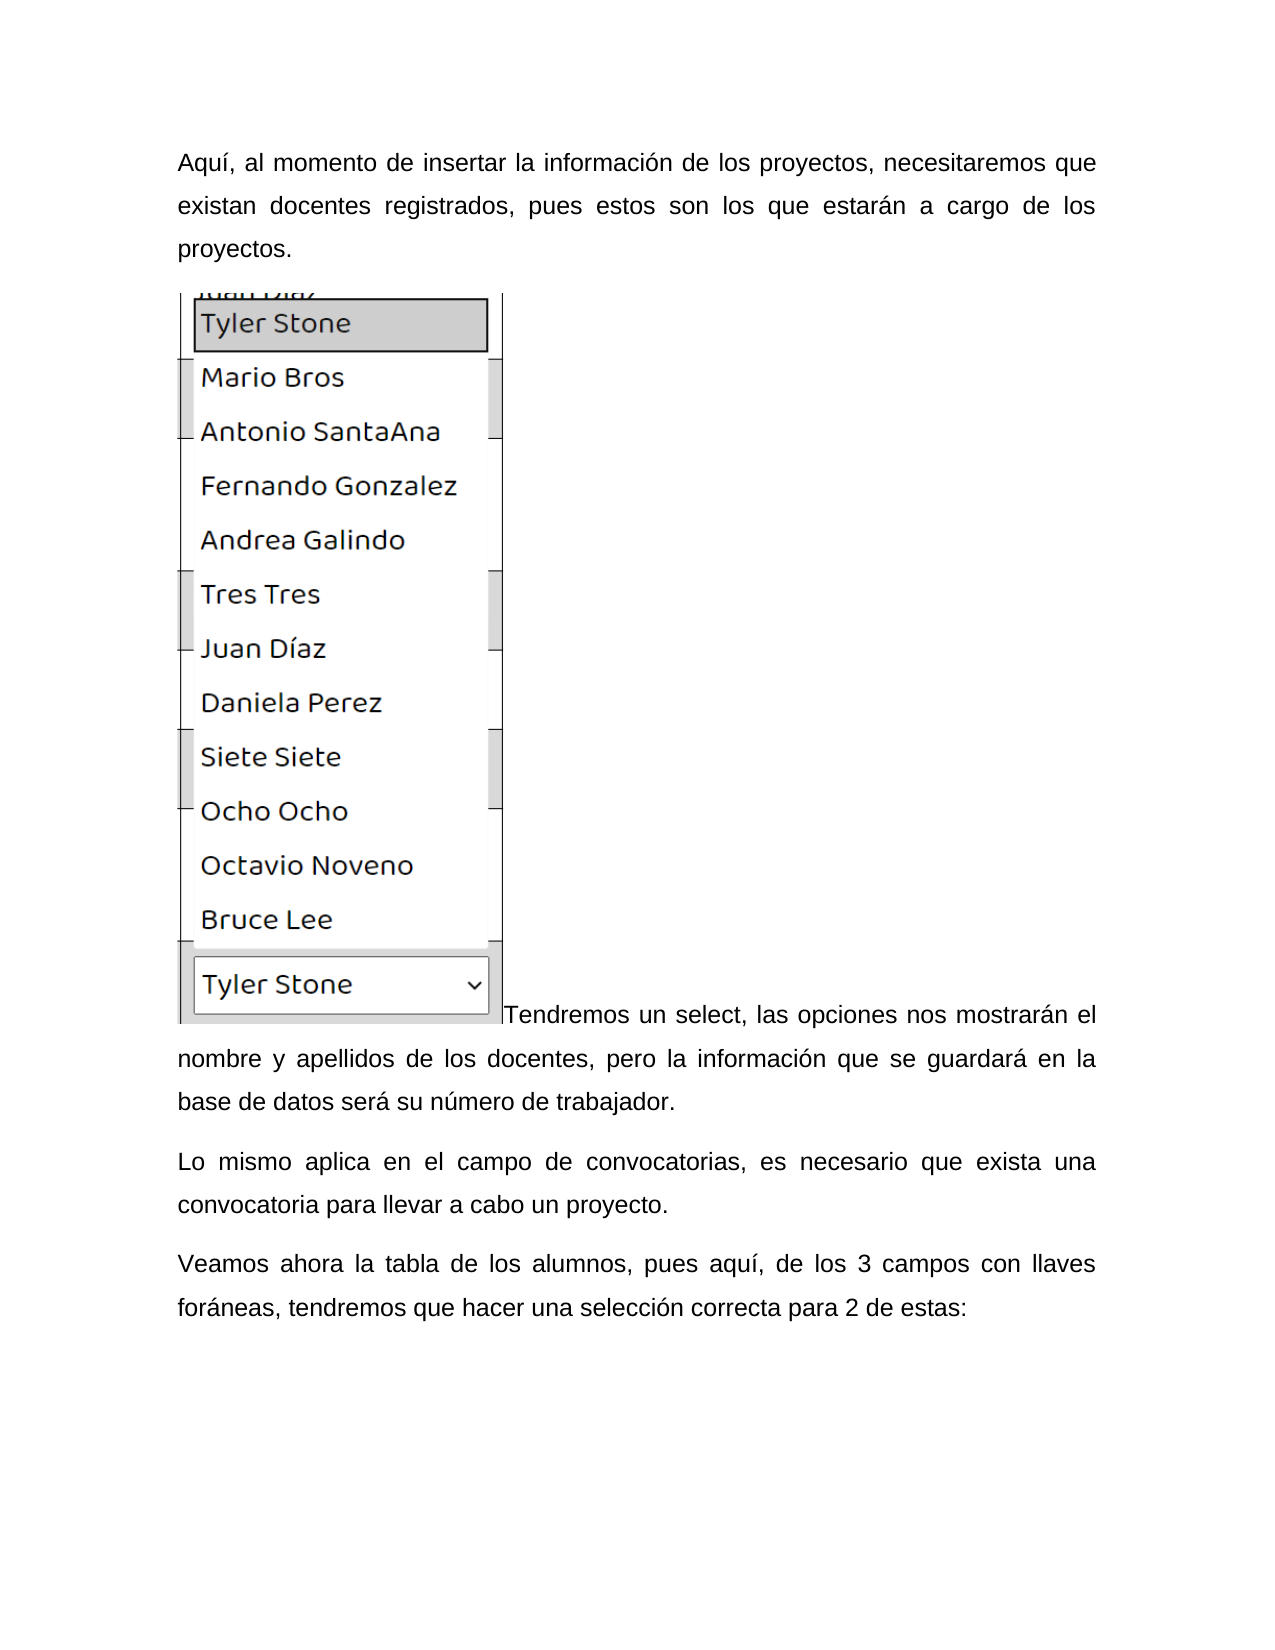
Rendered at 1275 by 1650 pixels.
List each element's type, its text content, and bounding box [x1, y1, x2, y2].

text Aquí, al momento de insertar la información de los proyectos, necesitaremos que existan docentes registrados, pues estos son los que estarán a cargo de los proyectos. [177, 148, 1098, 263]
text Lo mismo aplica en el campo de convocatorias, es necesario que exista una convocatoria para llevar a cabo un proyecto. [177, 1146, 1098, 1218]
picture [177, 293, 504, 1024]
text Veamos ahora la tabla de los alumnos, pues aquí, de los 3 campos con llaves foráneas, tendremos que hacer una selección correcta para 2 de estas: [177, 1249, 1098, 1321]
